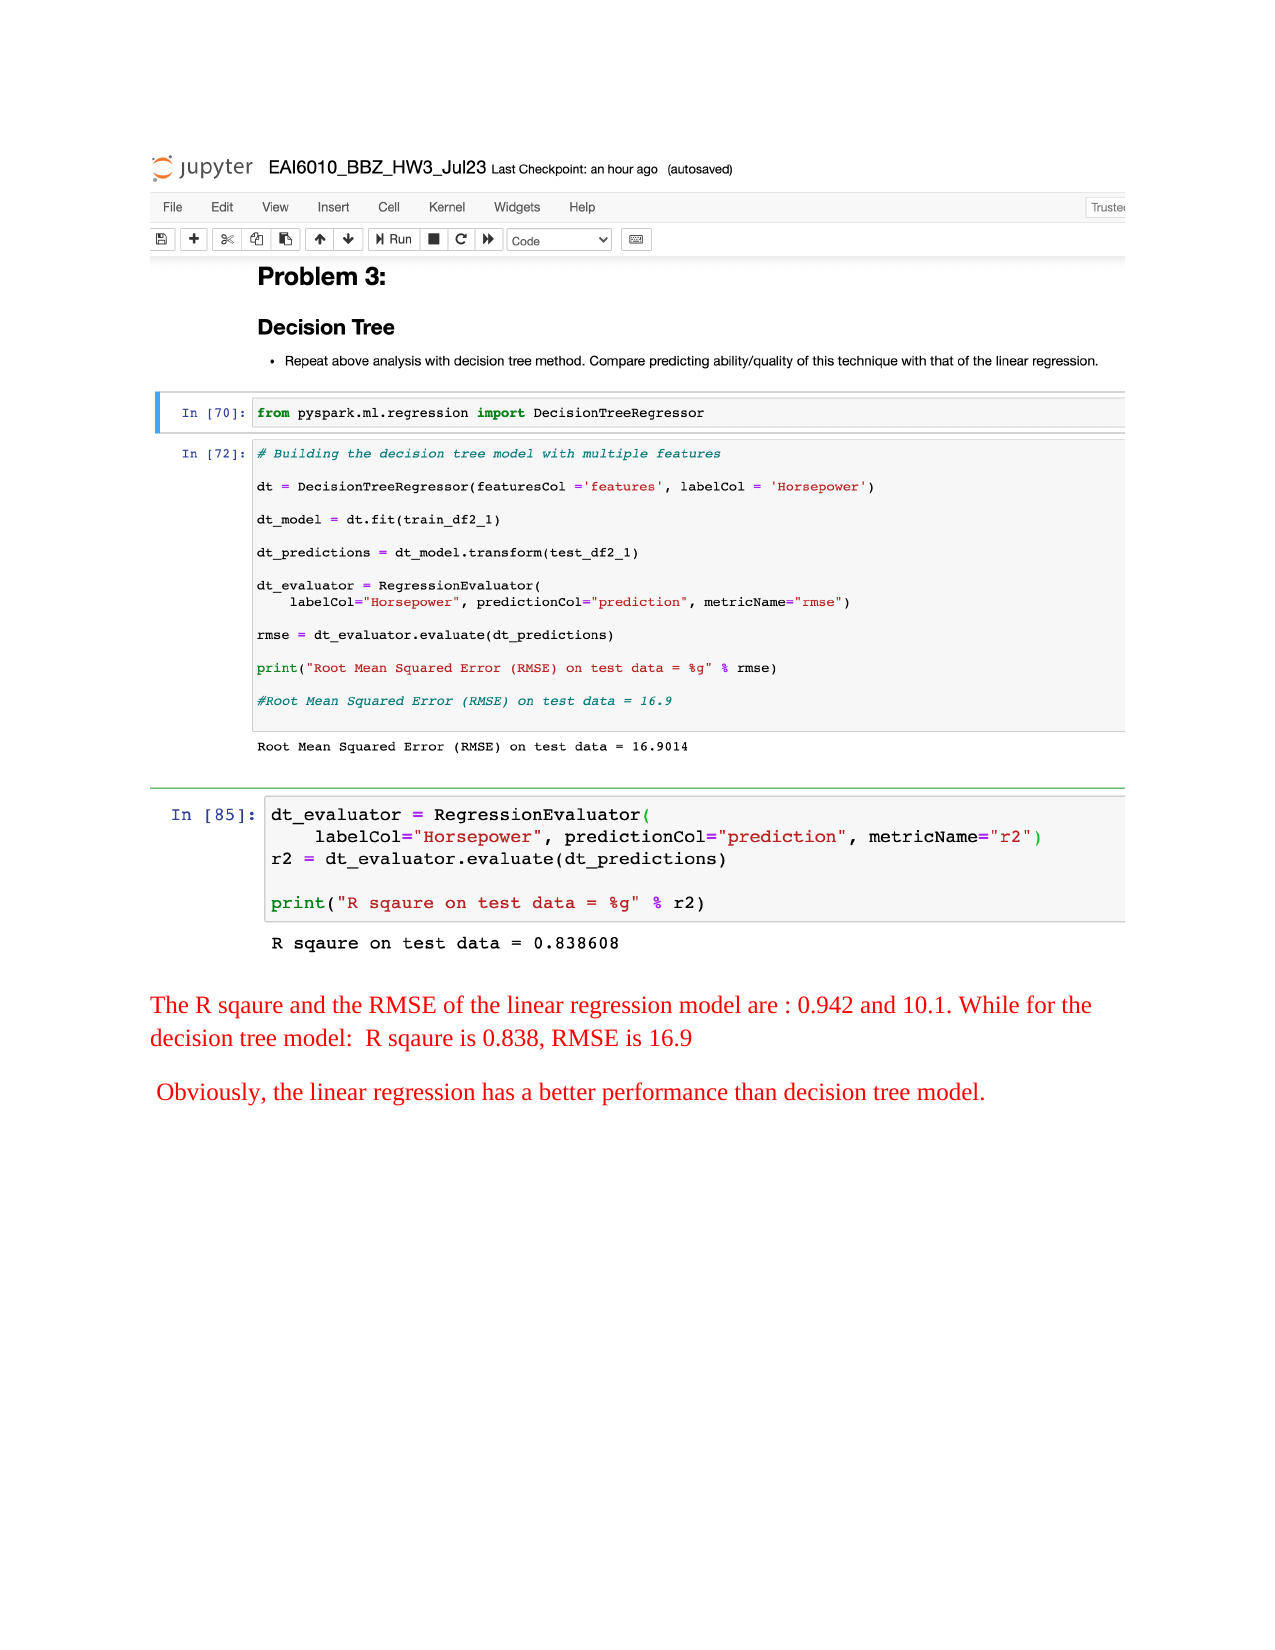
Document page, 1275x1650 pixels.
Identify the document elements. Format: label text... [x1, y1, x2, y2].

text Obviously, the linear regression has a better performance than decision tree model. [150, 1077, 1125, 1105]
picture [150, 786, 1125, 965]
picture [150, 150, 1125, 762]
text The R sqaure and the RMSE of the linear regression model are : 0.942 and 10.1. While for the decision tree model: R sqaure is 0.838, RMSE is 16.9 [150, 990, 1125, 1052]
